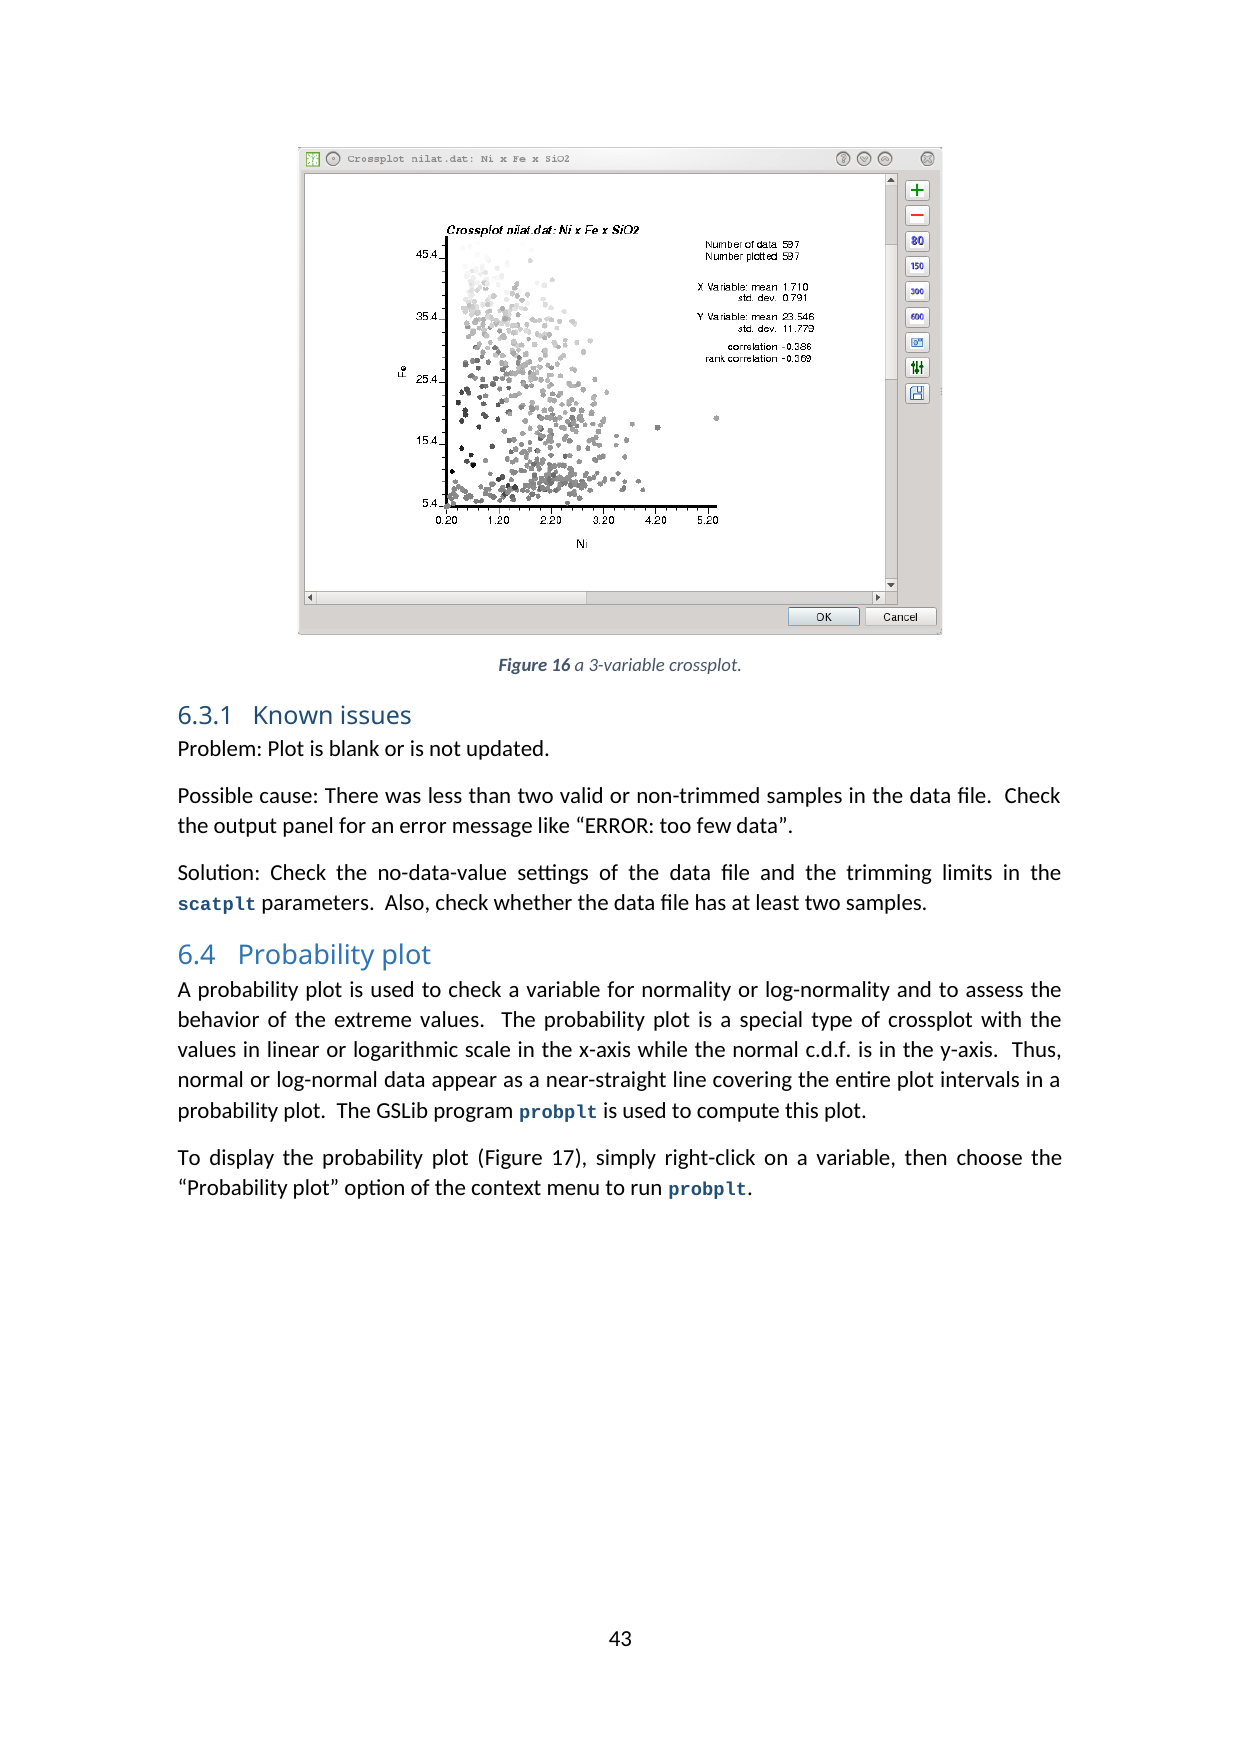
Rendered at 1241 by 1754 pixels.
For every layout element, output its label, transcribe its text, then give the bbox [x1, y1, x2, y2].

text Problem: Plot is blank or is not updated. [177, 734, 1063, 762]
text A probability plot is used to check a variable for normality or log-normality and to assess the behavior of the extreme values. The probability plot is a special type of crossplot with the values in linear or logarithmic scale in the x-axis while the normal c.d.f. is in the y-axis. Thus, normal or log-normal data appear as a near-straight line covering the entire plot intervals in a probability plot. The GSLib program probplt is used to compute this plot. [177, 975, 1063, 1124]
text Solution: Check the no-data-value settings of the data file and the trimming limits in the scatplt parameters. Also, check whether the data file has at least two samples. [177, 858, 1063, 916]
text To display the probability plot (Figure 17), simply right-click on a variable, then choose the “Probability plot” option of the context menu to run probplt. [177, 1143, 1063, 1201]
picture [297, 147, 943, 635]
text Figure 16 a 3-variable crossplot. [177, 653, 1063, 676]
subtitle Known issues [177, 697, 1063, 731]
subtitle Probability plot [177, 935, 1063, 972]
text Possible cause: There was less than two valid or non-trimmed samples in the data file. Check the output panel for an error message like “ERROR: too few data”. [177, 781, 1063, 839]
